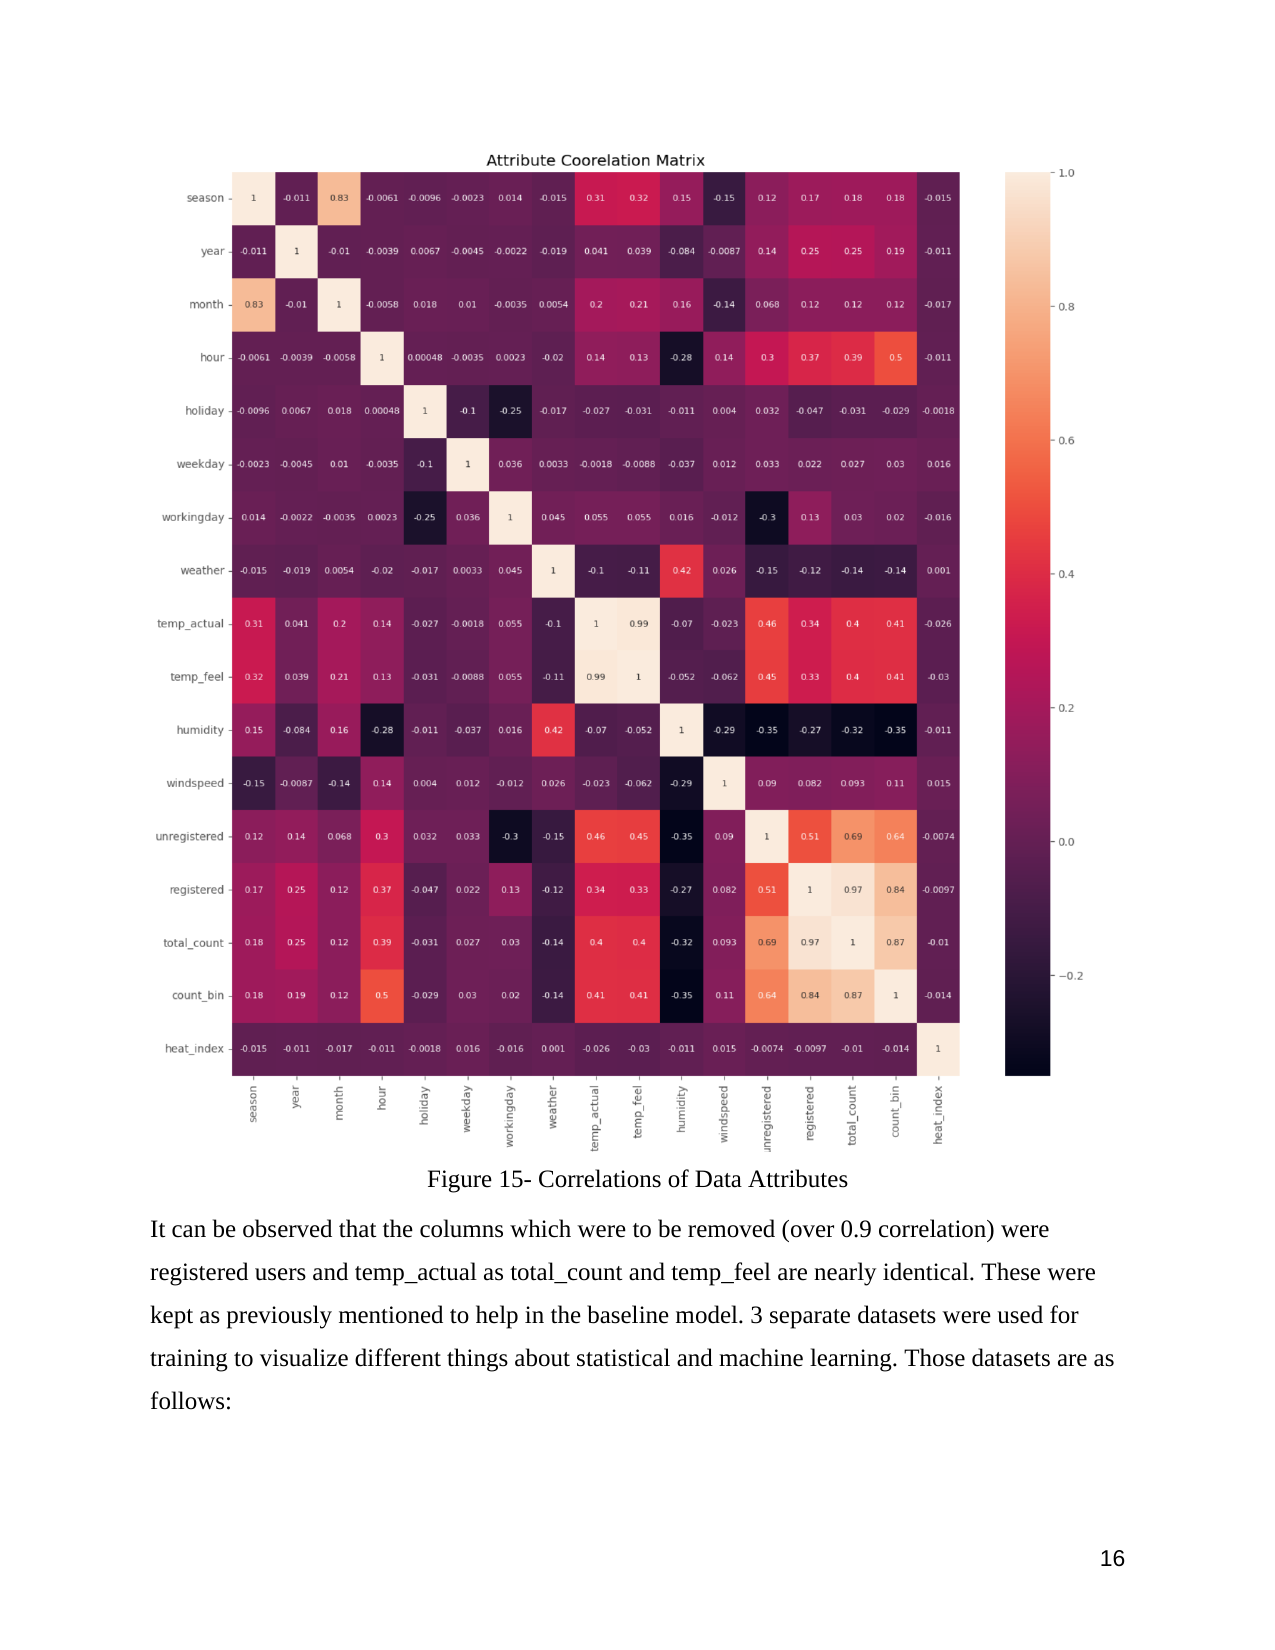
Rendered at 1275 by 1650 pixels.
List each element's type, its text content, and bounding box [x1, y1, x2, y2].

picture [150, 150, 1125, 1152]
text It can be observed that the columns which were to be removed (over 0.9 correlation) were registered users and temp_actual as total_count and temp_feel are nearly identical. These were kept as previously mentioned to help in the baseline model. 3 separate datasets were used for training to visualize different things about statistical and machine learning. Those datasets are as follows: [150, 1214, 1125, 1415]
text Figure 15- Correlations of Data Attributes [150, 1164, 1125, 1193]
